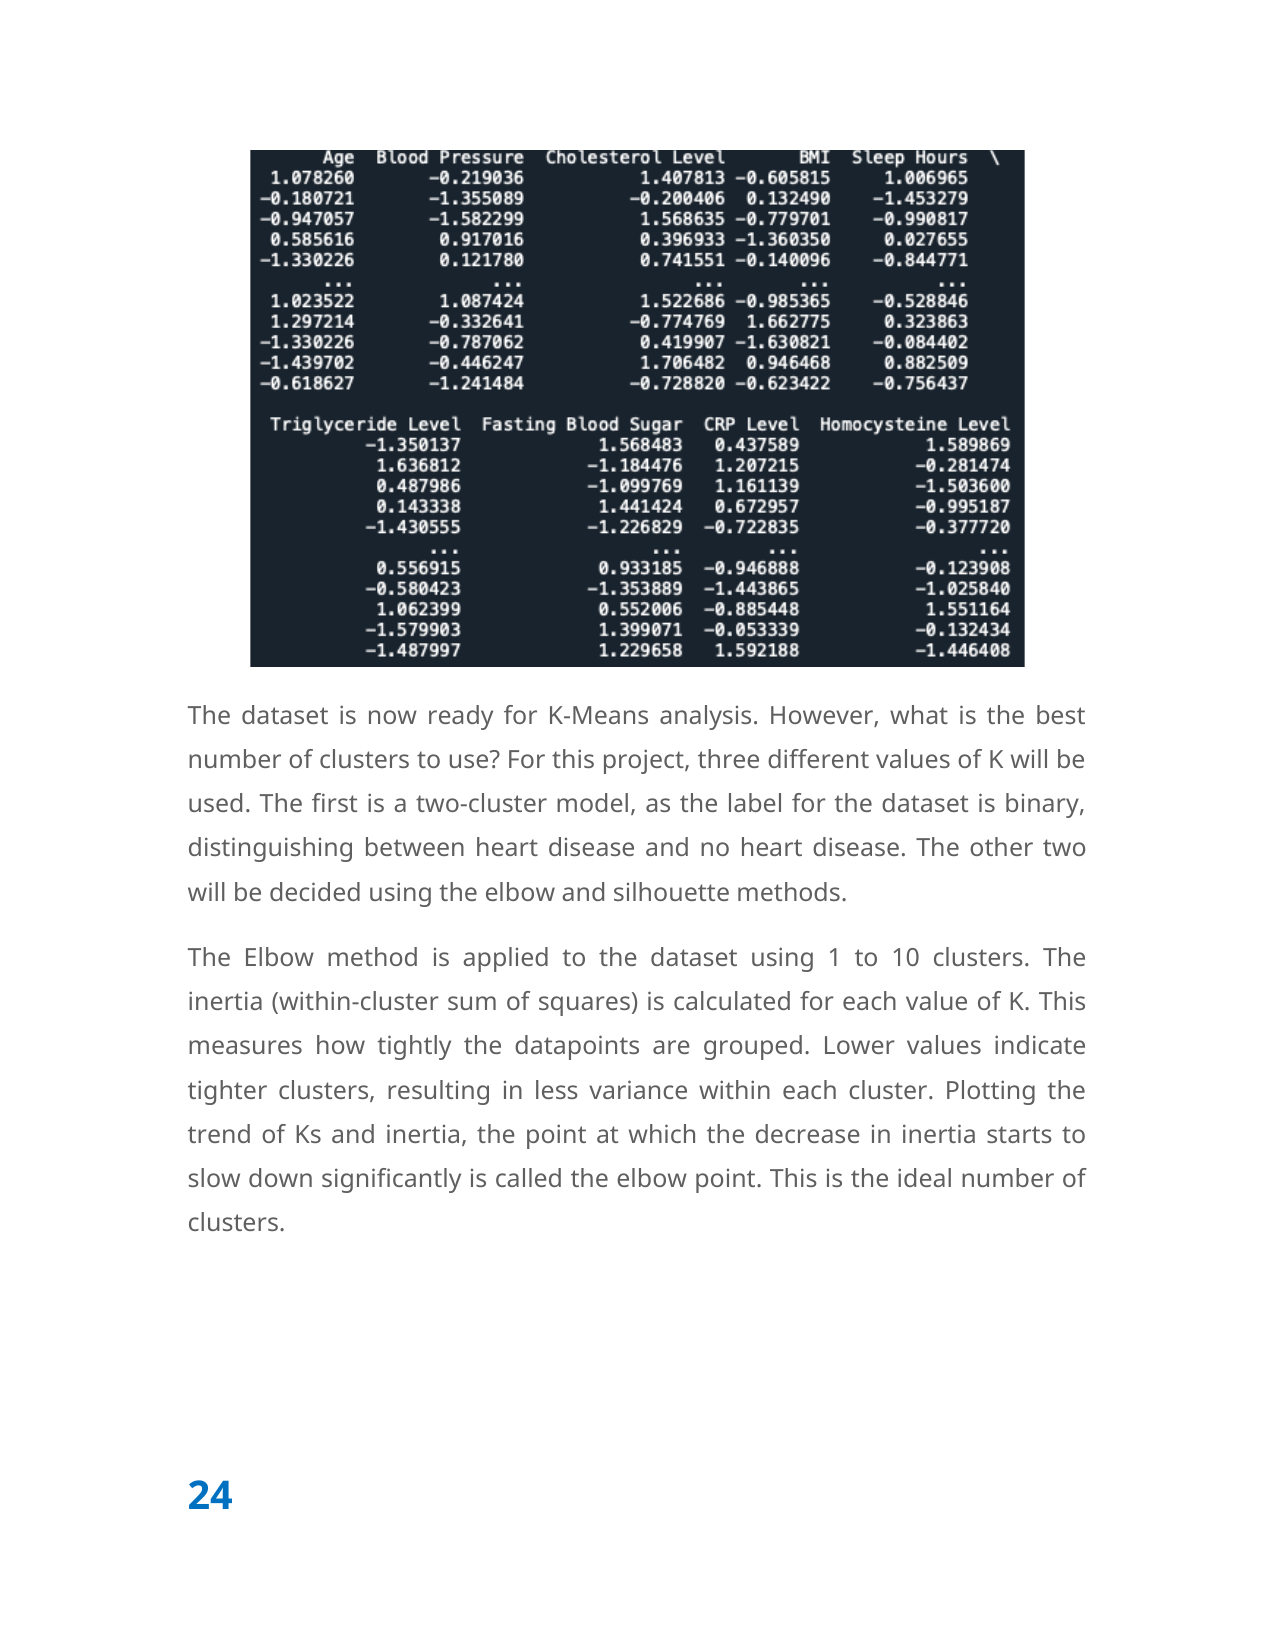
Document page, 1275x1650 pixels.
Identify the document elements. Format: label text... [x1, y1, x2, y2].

text The dataset is now ready for K-Means analysis. However, what is the best number of clusters to use? For this project, three different values of K will be used. The first is a two-cluster model, as the label for the dataset is binary, distinguishing between heart disease and no heart disease. The other two will be decided using the elbow and silhouette methods. [187, 697, 1087, 908]
text The Elbow method is applied to the dataset using 1 to 10 clusters. The inertia (within-cluster sum of squares) is calculated for each value of K. This measures how tightly the datapoints are grouped. Lower values indicate tighter clusters, resulting in less variance within each cluster. Plotting the trend of Ks and inertia, the point at which the decrease in inertia starts to slow down significantly is called the elbow point. This is the ideal number of clusters. [187, 939, 1087, 1239]
picture [250, 150, 1025, 667]
